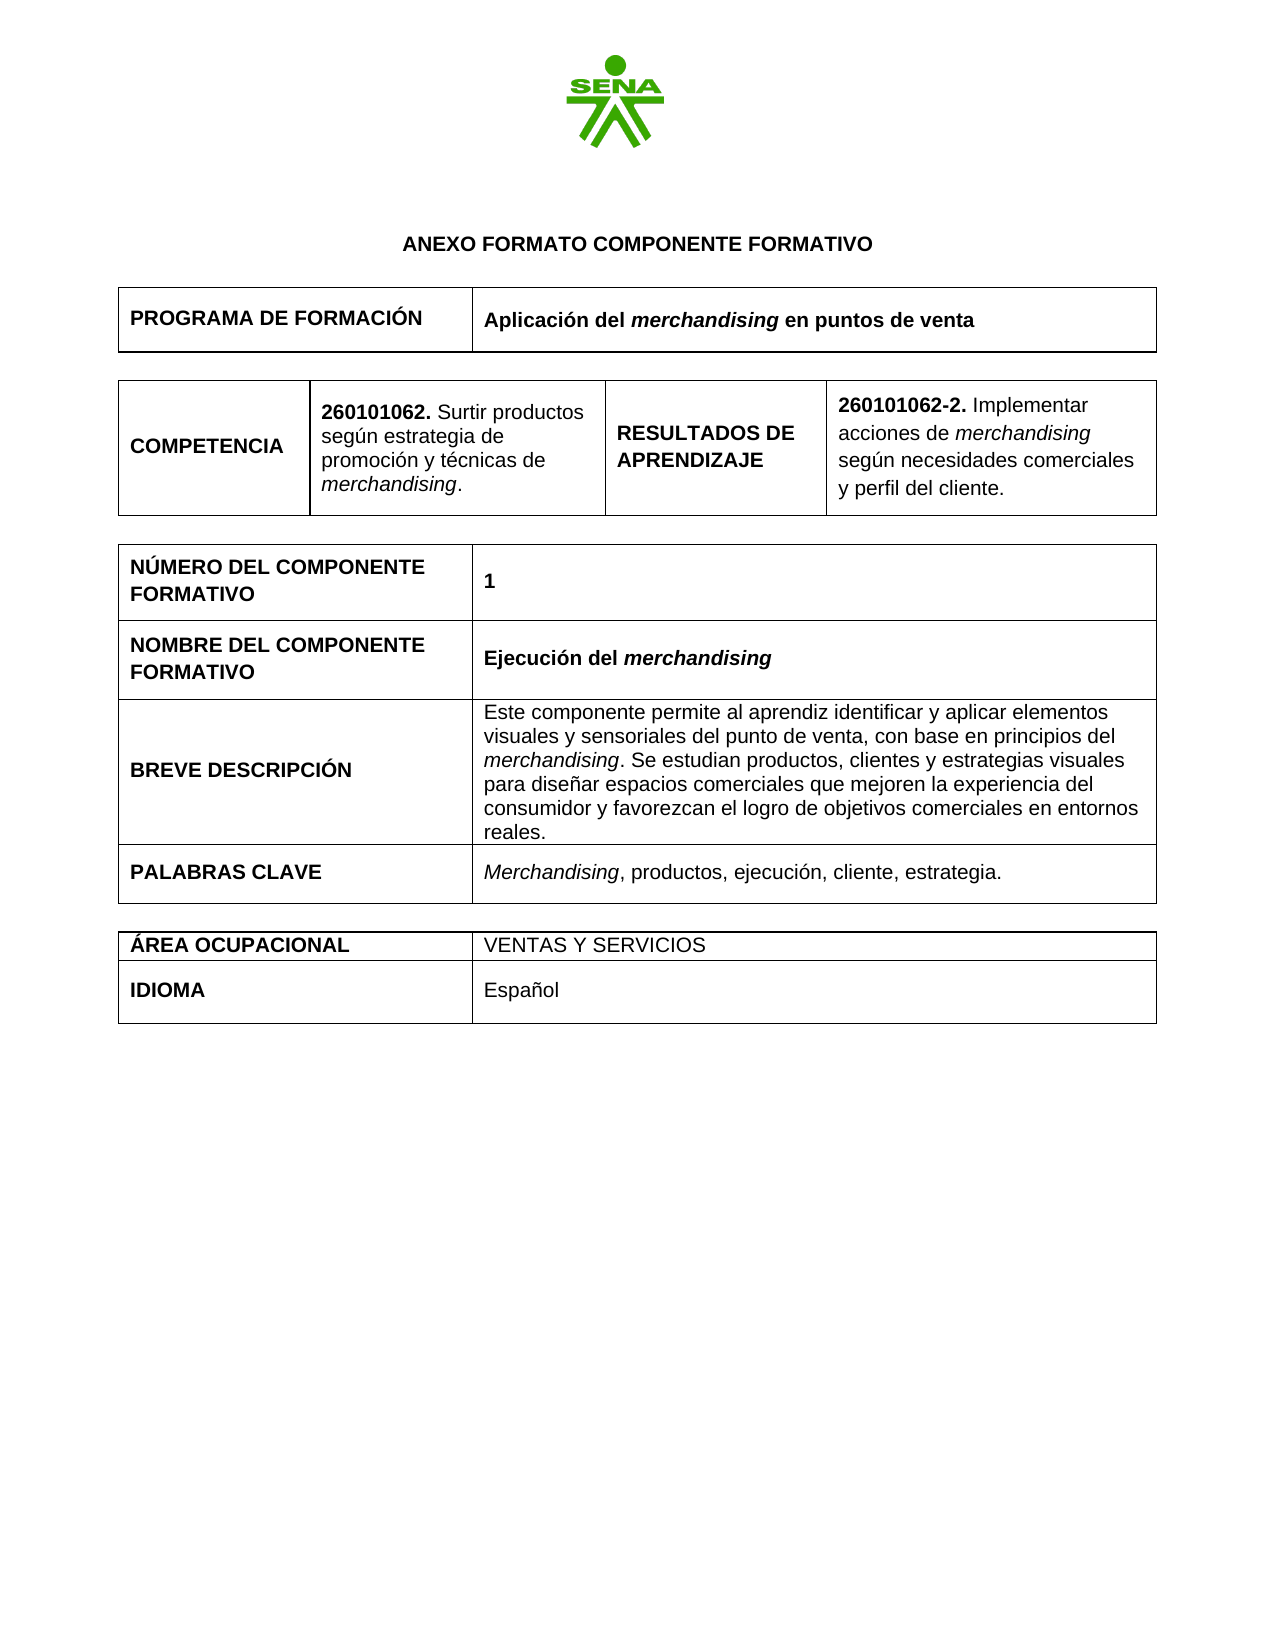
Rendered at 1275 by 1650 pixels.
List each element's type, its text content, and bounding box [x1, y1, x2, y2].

table_cell Merchandising, productos, ejecución, cliente, estrategia. [473, 845, 1156, 903]
table_header ÁREA OCUPACIONAL [119, 933, 472, 960]
table_header VENTAS Y SERVICIOS [473, 933, 1156, 960]
picture [566, 55, 664, 148]
table_cell BREVE DESCRIPCIÓN [119, 700, 472, 844]
table_cell IDIOMA [119, 961, 472, 1023]
table_cell Ejecución del merchandising [473, 621, 1156, 699]
table_cell PALABRAS CLAVE [119, 845, 472, 903]
table_header Aplicación del merchandising en puntos de venta [473, 288, 1156, 351]
table_cell NOMBRE DEL COMPONENTE FORMATIVO [119, 621, 472, 699]
table_header PROGRAMA DE FORMACIÓN [119, 288, 472, 351]
table_header 260101062. Surtir productos según estrategia de promoción y técnicas de merchandising. [311, 381, 605, 515]
table_header 260101062-2. Implementar acciones de merchandising según necesidades comerciales y perfil del cliente. [827, 381, 1156, 515]
table_header NÚMERO DEL COMPONENTE FORMATIVO [119, 545, 472, 620]
table_cell Este componente permite al aprendiz identificar y aplicar elementos visuales y sensoriales del punto de venta, con base en principios del merchandising. Se estudian productos, clientes y estrategias visuales para diseñar espacios comerciales que mejoren la experiencia del consumidor y favorezcan el logro de objetivos comerciales en entornos reales. [473, 700, 1156, 844]
table_header COMPETENCIA [119, 381, 309, 515]
text ANEXO FORMATO COMPONENTE FORMATIVO [118, 232, 1157, 256]
table_header 1 [473, 545, 1156, 620]
table_cell Español [473, 961, 1156, 1023]
table_header RESULTADOS DE APRENDIZAJE [606, 381, 826, 515]
